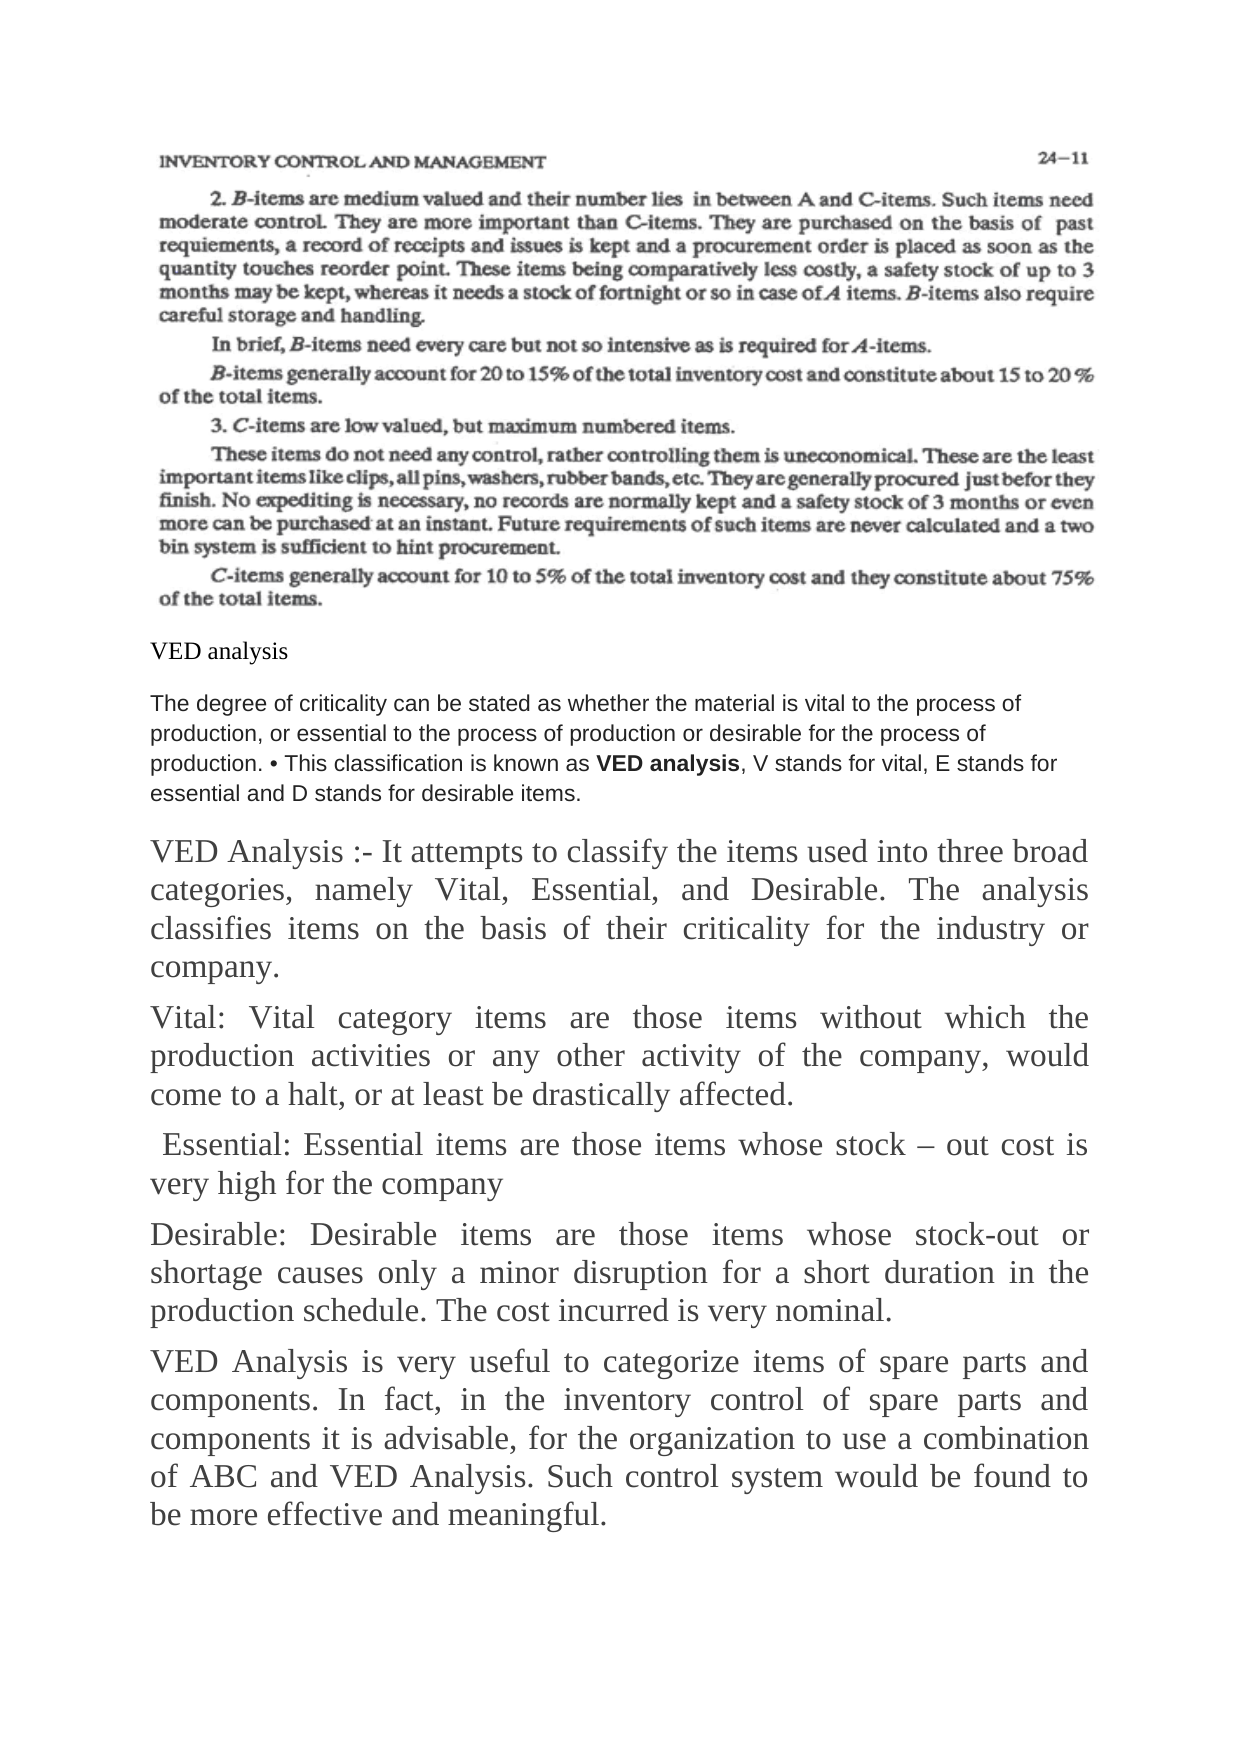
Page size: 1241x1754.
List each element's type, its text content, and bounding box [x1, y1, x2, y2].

text VED Analysis :- It attempts to classify the items used into three broad categories, namely Vital, Essential, and Desirable. The analysis classifies items on the basis of their criticality for the industry or company. [150, 831, 1090, 985]
text Essential: Essential items are those items whose stock – out cost is very high for the company [150, 1125, 1090, 1201]
text The degree of criticality can be stated as whether the material is vital to the process of production, or essential to the process of production or desirable for the process of production. • This classification is known as VED analysis, V stands for vital, E stands for essential and D stands for desirable items. [150, 690, 1090, 807]
text Desirable: Desirable items are those items whose stock-out or shortage causes only a minor disruption for a short duration in the production schedule. The cost incurred is very nominal. [150, 1214, 1090, 1329]
text Vital: Vital category items are those items without which the production activities or any other activity of the company, would come to a halt, or at least be drastically affected. [150, 997, 1090, 1112]
text VED Analysis is very useful to categorize items of spare parts and components. In fact, in the inventory control of spare parts and components it is advisable, for the organization to use a combination of ABC and VED Analysis. Such control system would be found to be more effective and meaningful. [150, 1341, 1090, 1533]
text VED analysis [150, 636, 1090, 664]
picture [150, 150, 1100, 611]
